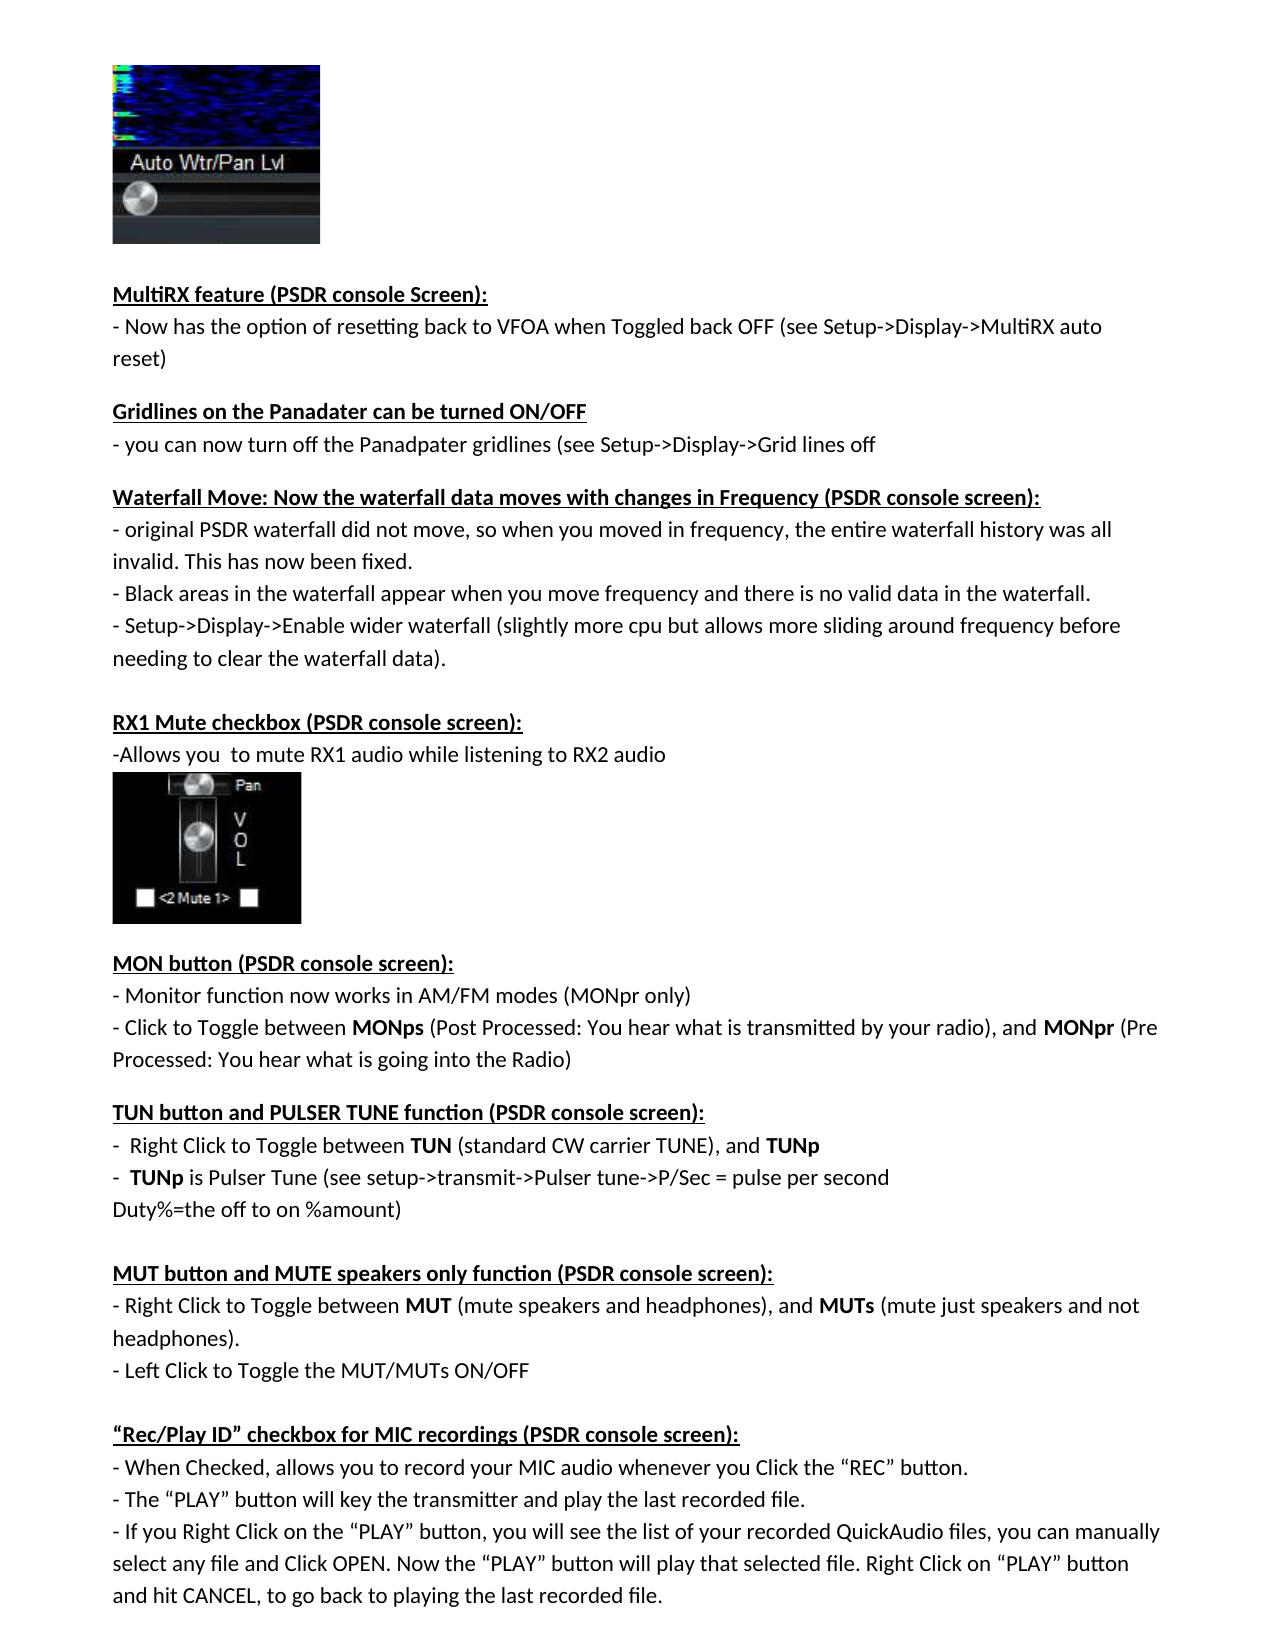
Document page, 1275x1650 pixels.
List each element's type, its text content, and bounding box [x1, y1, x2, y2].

text Gridlines on the Panadater can be turned ON/OFF - you can now turn off the Panadpater gridlines (see Setup->Display->Grid lines off [112, 397, 1162, 458]
text Waterfall Move: Now the waterfall data moves with changes in Frequency (PSDR console screen): - original PSDR waterfall did not move, so when you moved in frequency, the entire waterfall history was all invalid. This has now been fixed. - Black areas in the waterfall appear when you move frequency and there is no valid data in the waterfall. - Setup->Display->Enable wider waterfall (slightly more cpu but allows more sliding around frequency before needing to clear the waterfall data). RX1 Mute checkbox (PSDR console screen): -Allows you to mute RX1 audio while listening to RX2 audio [112, 483, 1162, 924]
text MON button (PSDR console screen): - Monitor function now works in AM/FM modes (MONpr only) - Click to Toggle between MONps (Post Processed: You hear what is transmitted by your radio), and MONpr (Pre Processed: You hear what is going into the Radio) [112, 949, 1162, 1073]
picture [112, 772, 302, 924]
picture [112, 65, 321, 244]
text MultiRX feature (PSDR console Screen): - Now has the option of resetting back to VFOA when Toggled back OFF (see Setup->Display->MultiRX auto reset) [112, 66, 1162, 372]
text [112, 1098, 1162, 1609]
